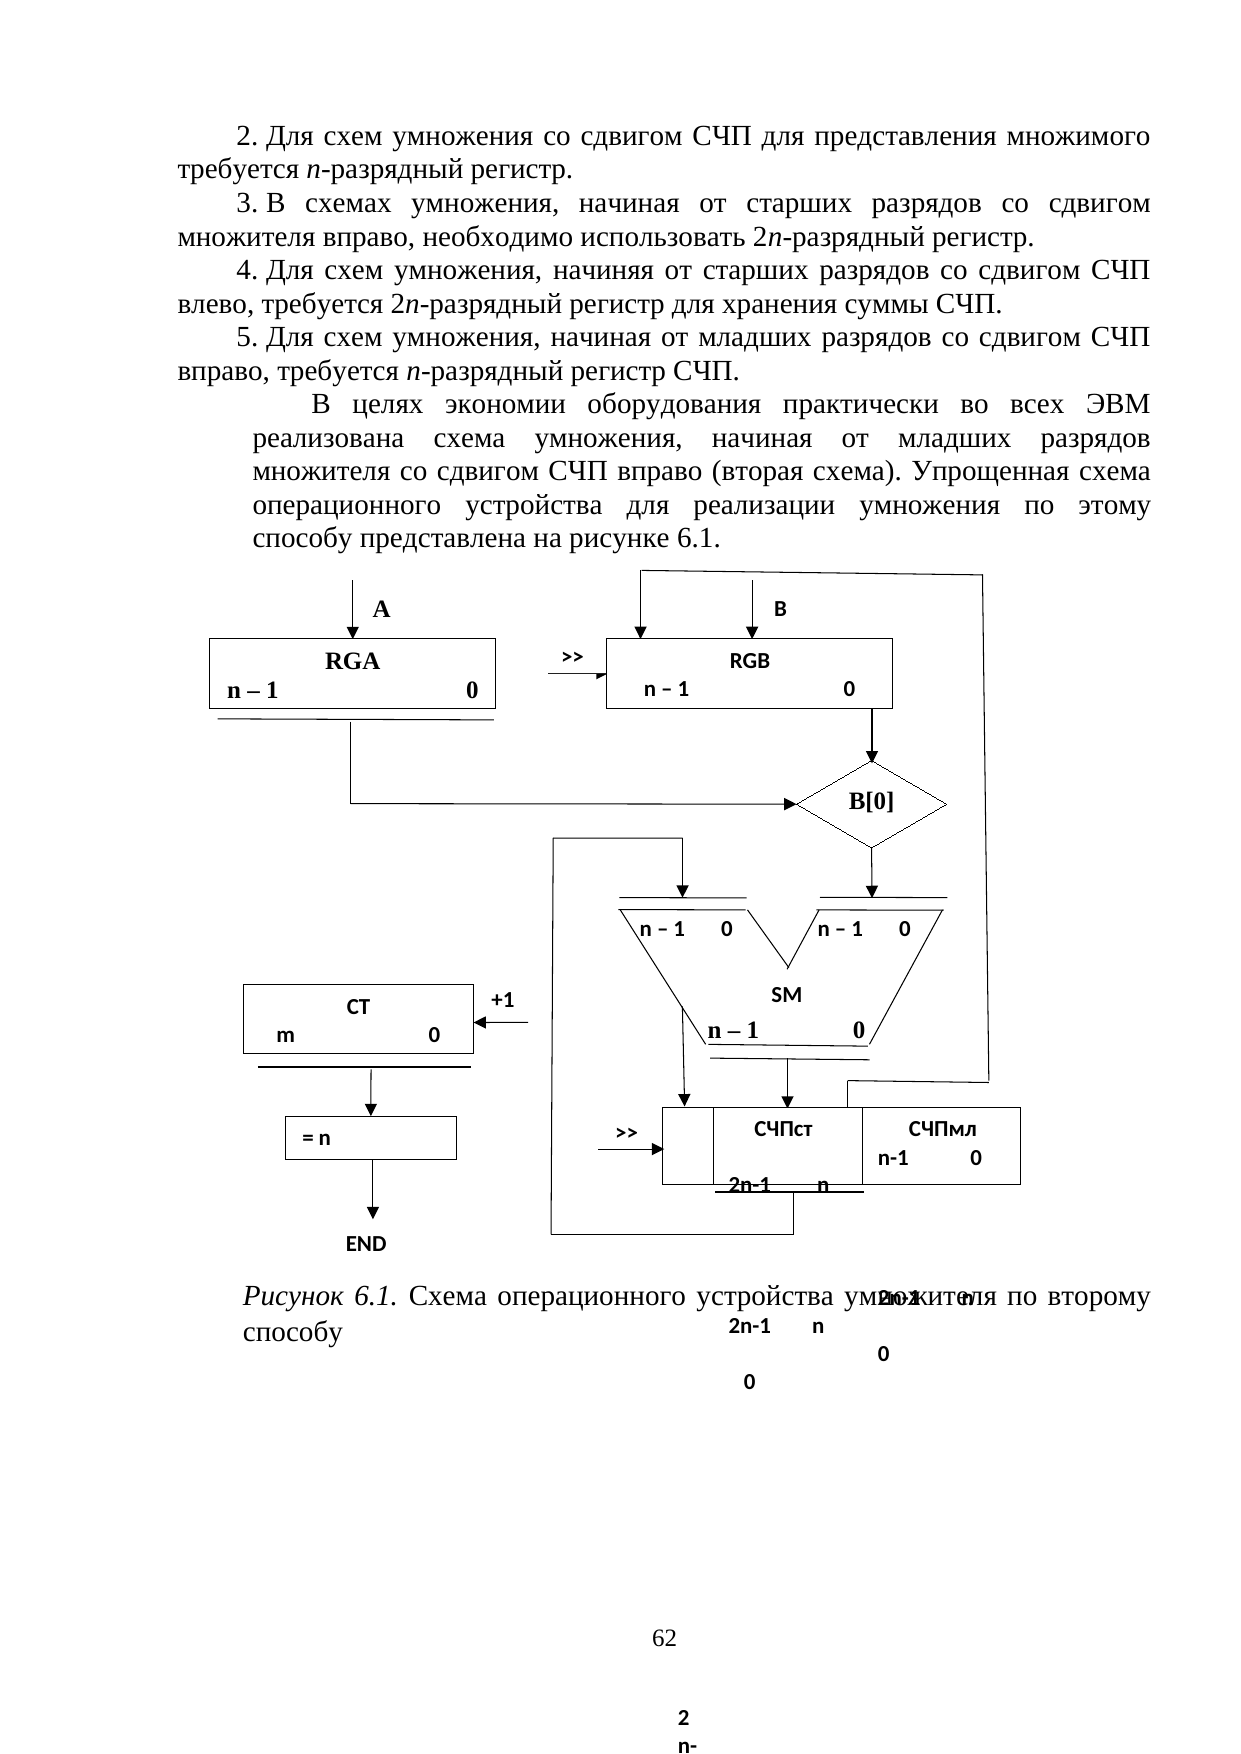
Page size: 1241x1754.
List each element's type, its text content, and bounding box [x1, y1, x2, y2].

list Рисунок 6.1. Схема операционного устройства умножителя по второму способу [243, 1278, 1152, 1348]
list Для схем умножения со сдвигом СЧП для представления множимого требуется n-разрядный регистр. [177, 118, 1152, 185]
list Для схем умножения, начиняя от старших разрядов со сдвигом СЧП влево, требуется 2n-разрядный регистр для хранения суммы СЧП. [177, 252, 1152, 319]
text В целях экономии оборудования практически во всех ЭВМ реализована схема умножения, начиная от младших разрядов множителя со сдвигом СЧП вправо (вторая схема). Упрощенная схема операционного устройства для реализации умножения по этому способу представлена на рисунке 6.1. [252, 386, 1152, 554]
list В схемах умножения, начиная от старших разрядов со сдвигом множителя вправо, необходимо использовать 2n-разрядный регистр. [177, 185, 1152, 252]
list Для схем умножения, начиная от младших разрядов со сдвигом СЧП вправо, требуется n-разрядный регистр СЧП. [177, 319, 1152, 386]
